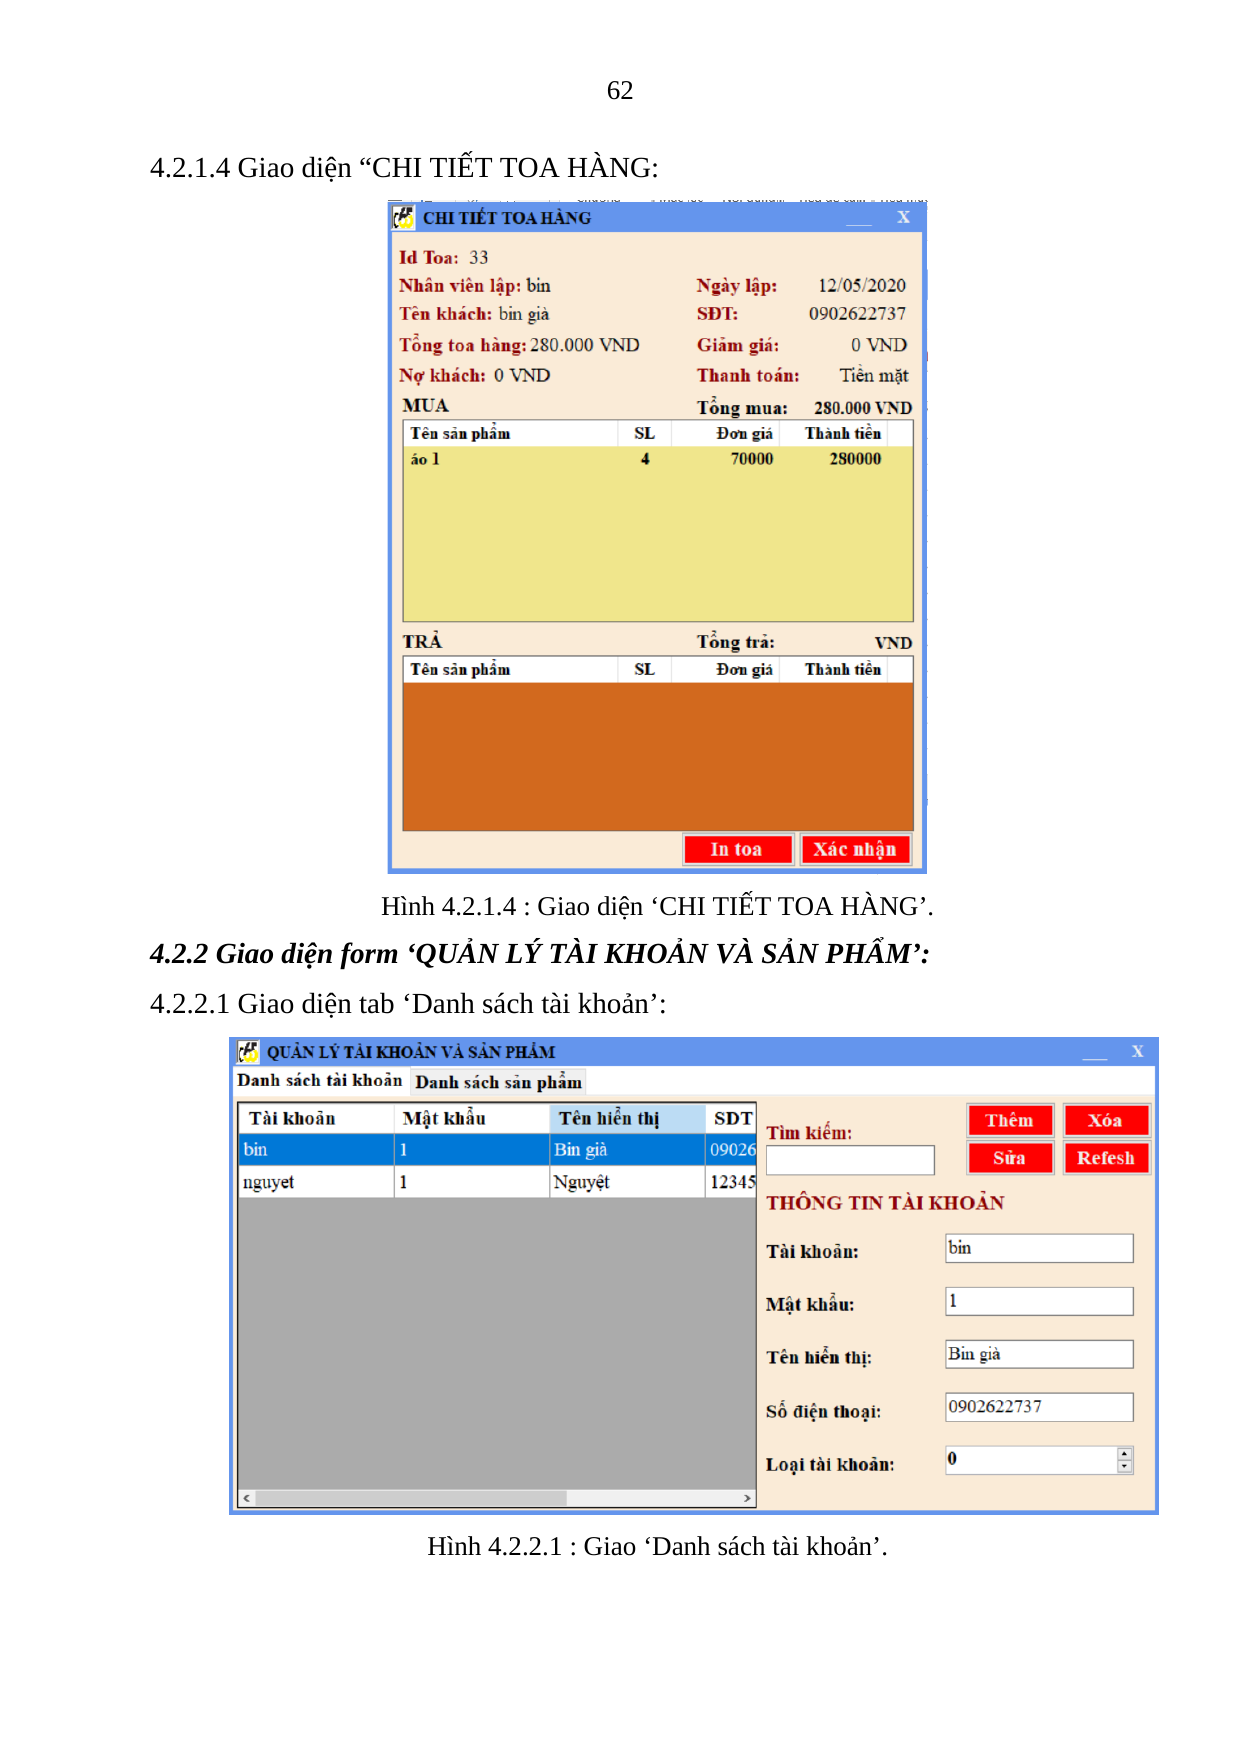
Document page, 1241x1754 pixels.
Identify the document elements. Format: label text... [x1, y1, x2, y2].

text Hình 4.2.2.1 : Giao ‘Danh sách tài khoản’. [150, 1530, 1090, 1561]
text 4.2.2.1 Giao diện tab ‘Danh sách tài khoản’: [150, 987, 1090, 1020]
picture [225, 1037, 1166, 1515]
text 4.2.1.4 Giao diện “CHI TIẾT TOA HÀNG: [150, 150, 1090, 183]
picture [387, 200, 928, 875]
text 4.2.2 Giao diện form ‘QUẢN LÝ TÀI KHOẢN VÀ SẢN PHẨM’: [150, 936, 1090, 970]
text Hình 4.2.1.4 : Giao diện ‘CHI TIẾT TOA HÀNG’. [150, 890, 1090, 921]
